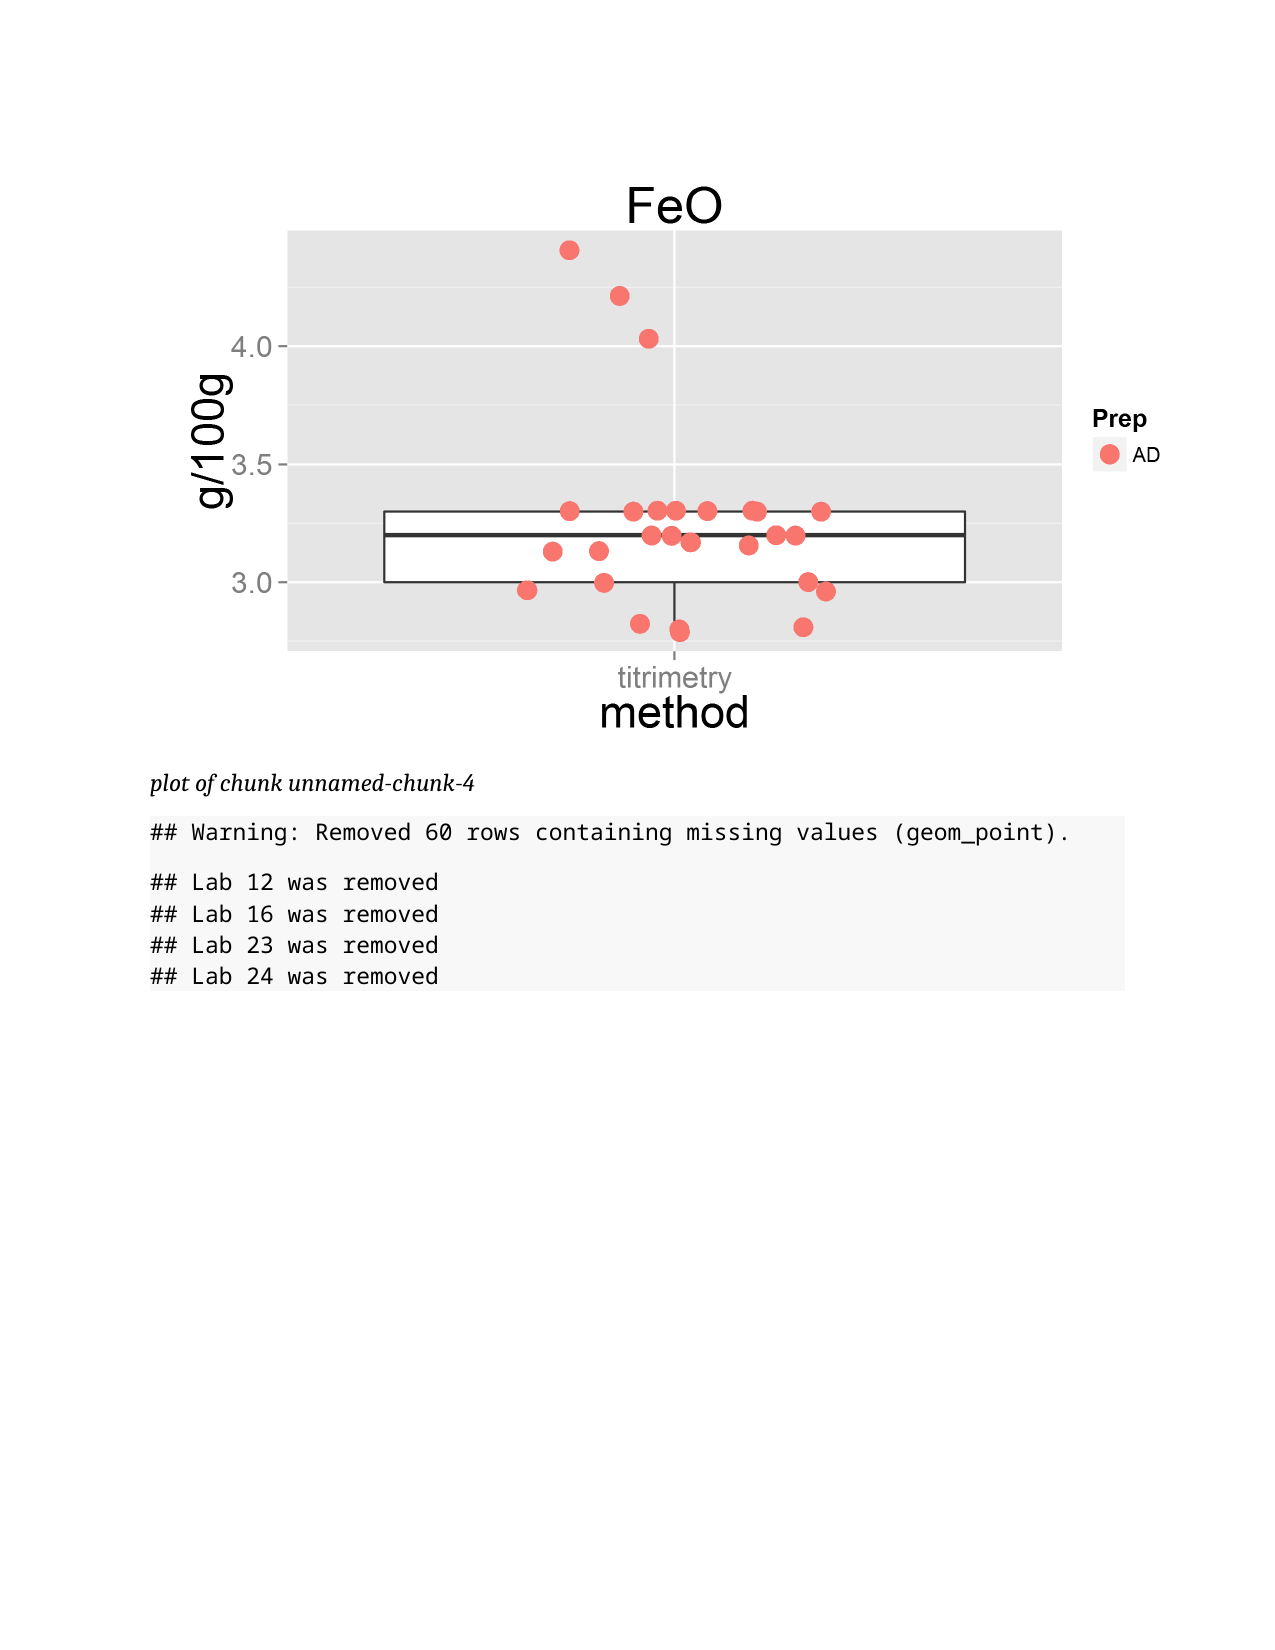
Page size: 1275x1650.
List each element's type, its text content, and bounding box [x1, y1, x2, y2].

text ## Warning: Removed 60 rows containing missing values (geom_point). [150, 816, 1125, 847]
text plot of chunk unnamed-chunk-4 [150, 769, 1125, 797]
picture [168, 150, 1221, 750]
text ## Lab 12 was removed ## Lab 16 was removed ## Lab 23 was removed ## Lab 24 was removed [150, 866, 1125, 991]
